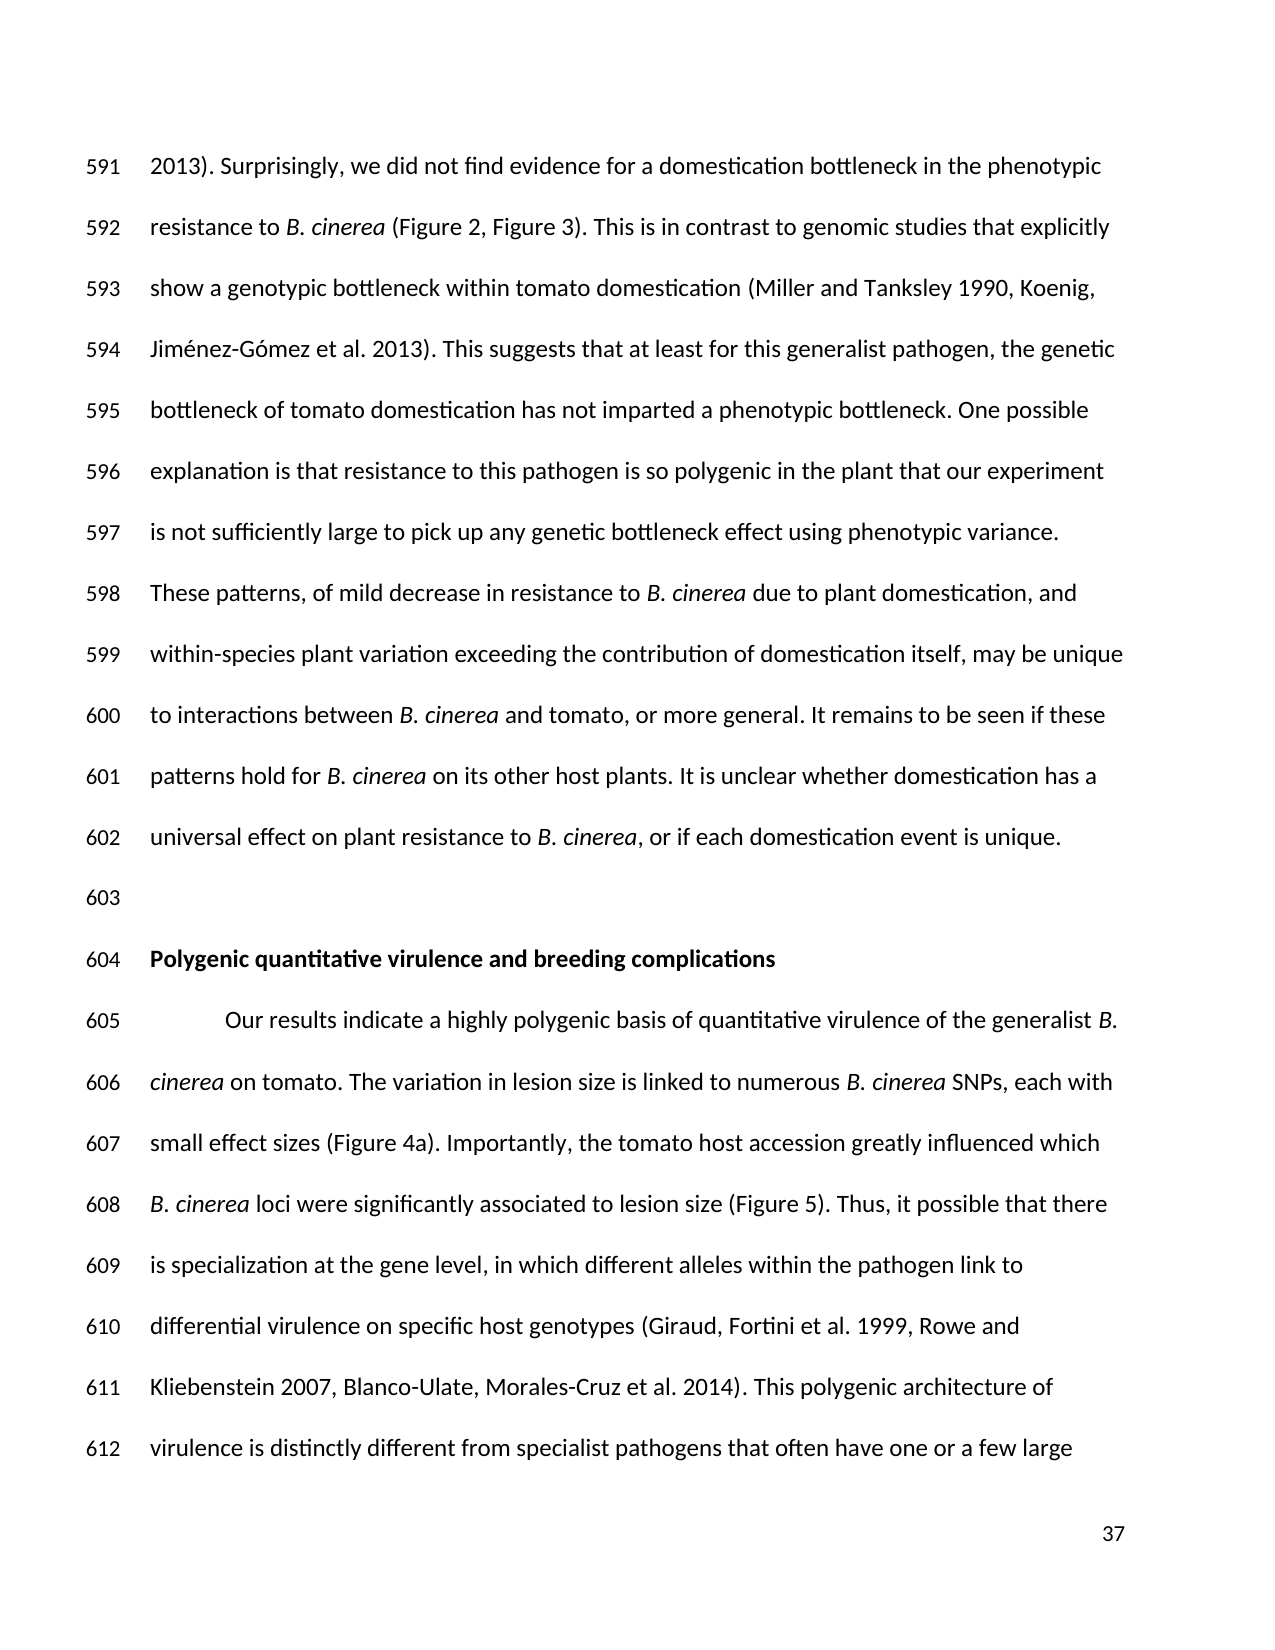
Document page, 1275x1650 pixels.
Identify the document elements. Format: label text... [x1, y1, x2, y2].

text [150, 150, 1125, 852]
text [150, 1004, 1125, 1462]
text Polygenic quantitative virulence and breeding complications [150, 943, 1125, 974]
